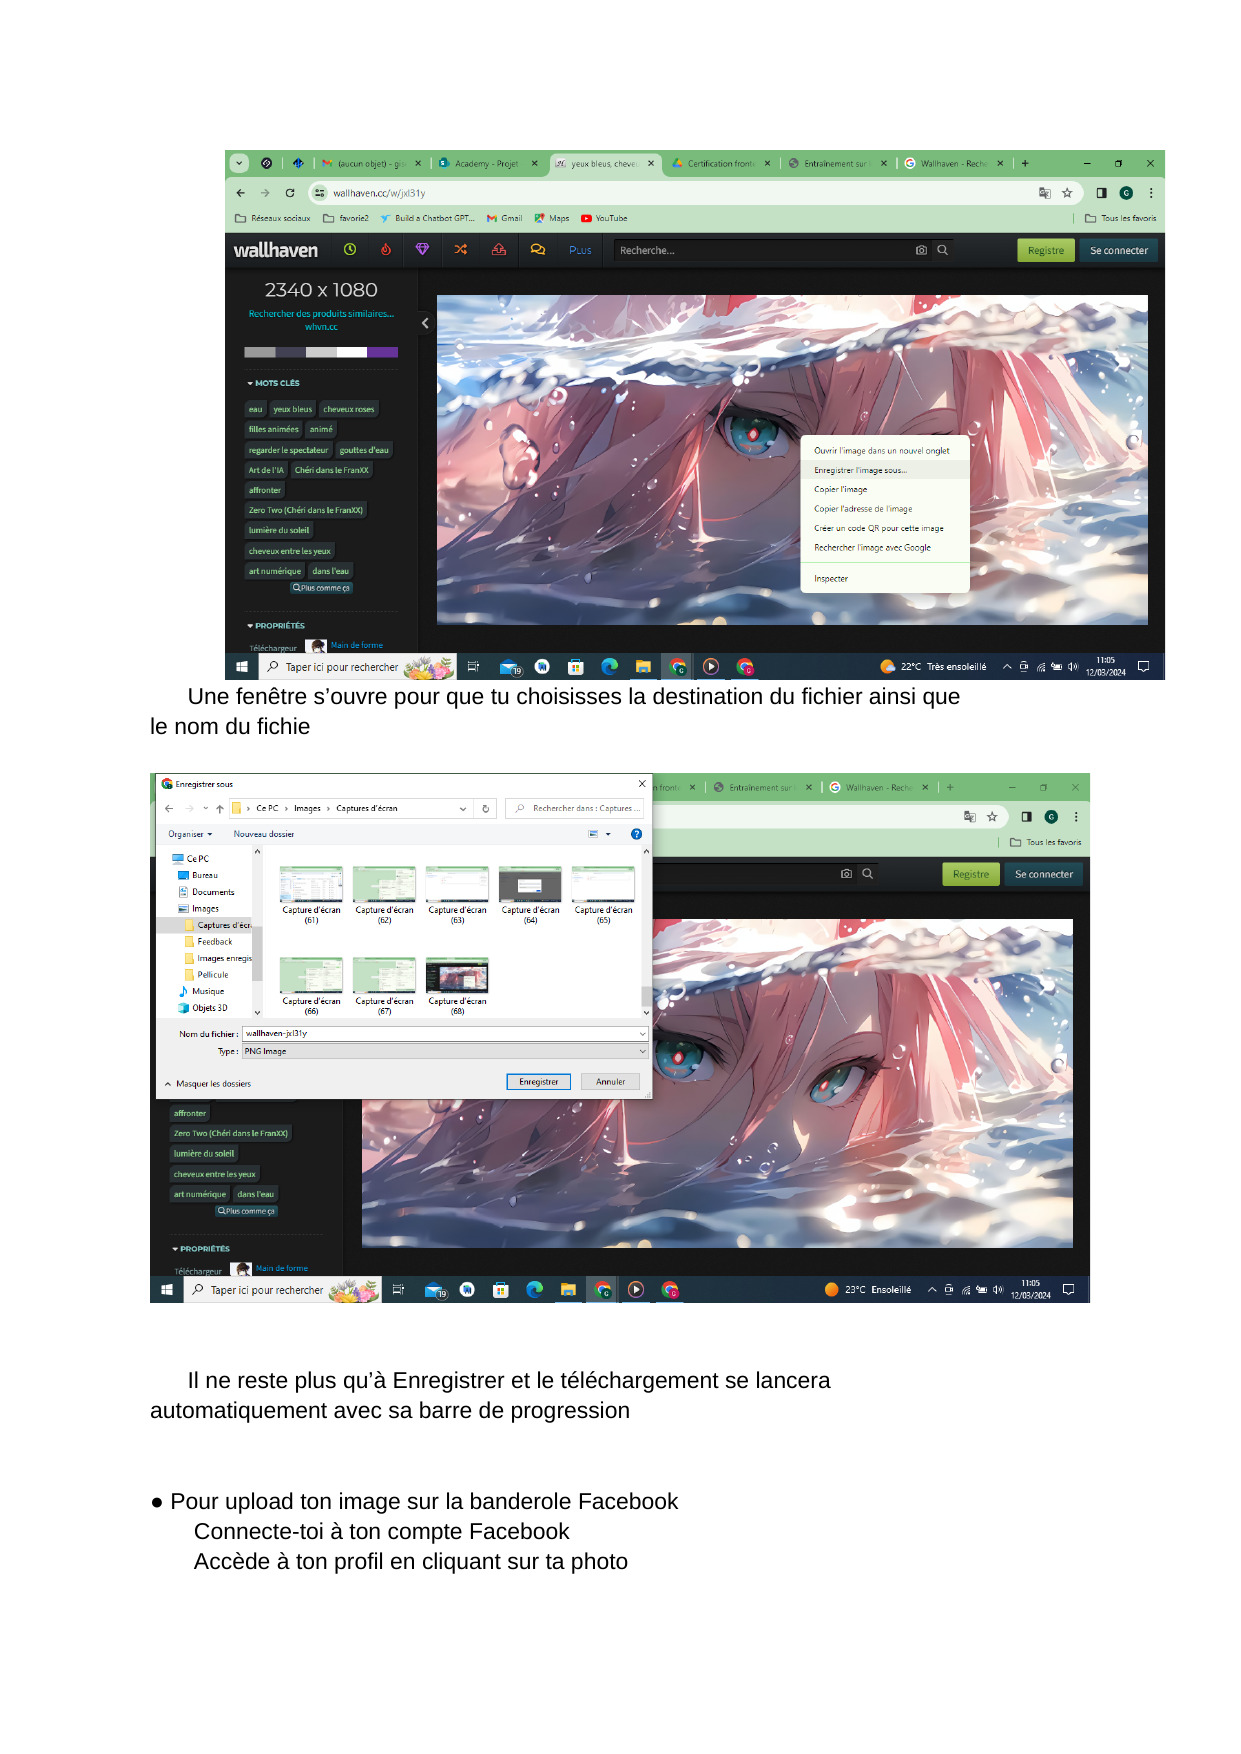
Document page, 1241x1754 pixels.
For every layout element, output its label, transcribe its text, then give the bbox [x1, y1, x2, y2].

text ● Pour upload ton image sur la banderole Facebook [150, 1488, 1090, 1514]
list Accède à ton profil en cliquant sur ta photo [187, 1548, 1090, 1575]
list Il ne reste plus qu’à Enregistrer et le téléchargement se lancera [187, 1367, 1090, 1393]
text automatiquement avec sa barre de progression [150, 1397, 1090, 1424]
text le nom du fichie [150, 713, 1090, 739]
picture [150, 773, 1091, 1303]
list Connecte-toi à ton compte Facebook [187, 1518, 1090, 1544]
picture [225, 150, 1166, 680]
list Une fenêtre s’ouvre pour que tu choisisses la destination du fichier ainsi que [187, 683, 1090, 709]
